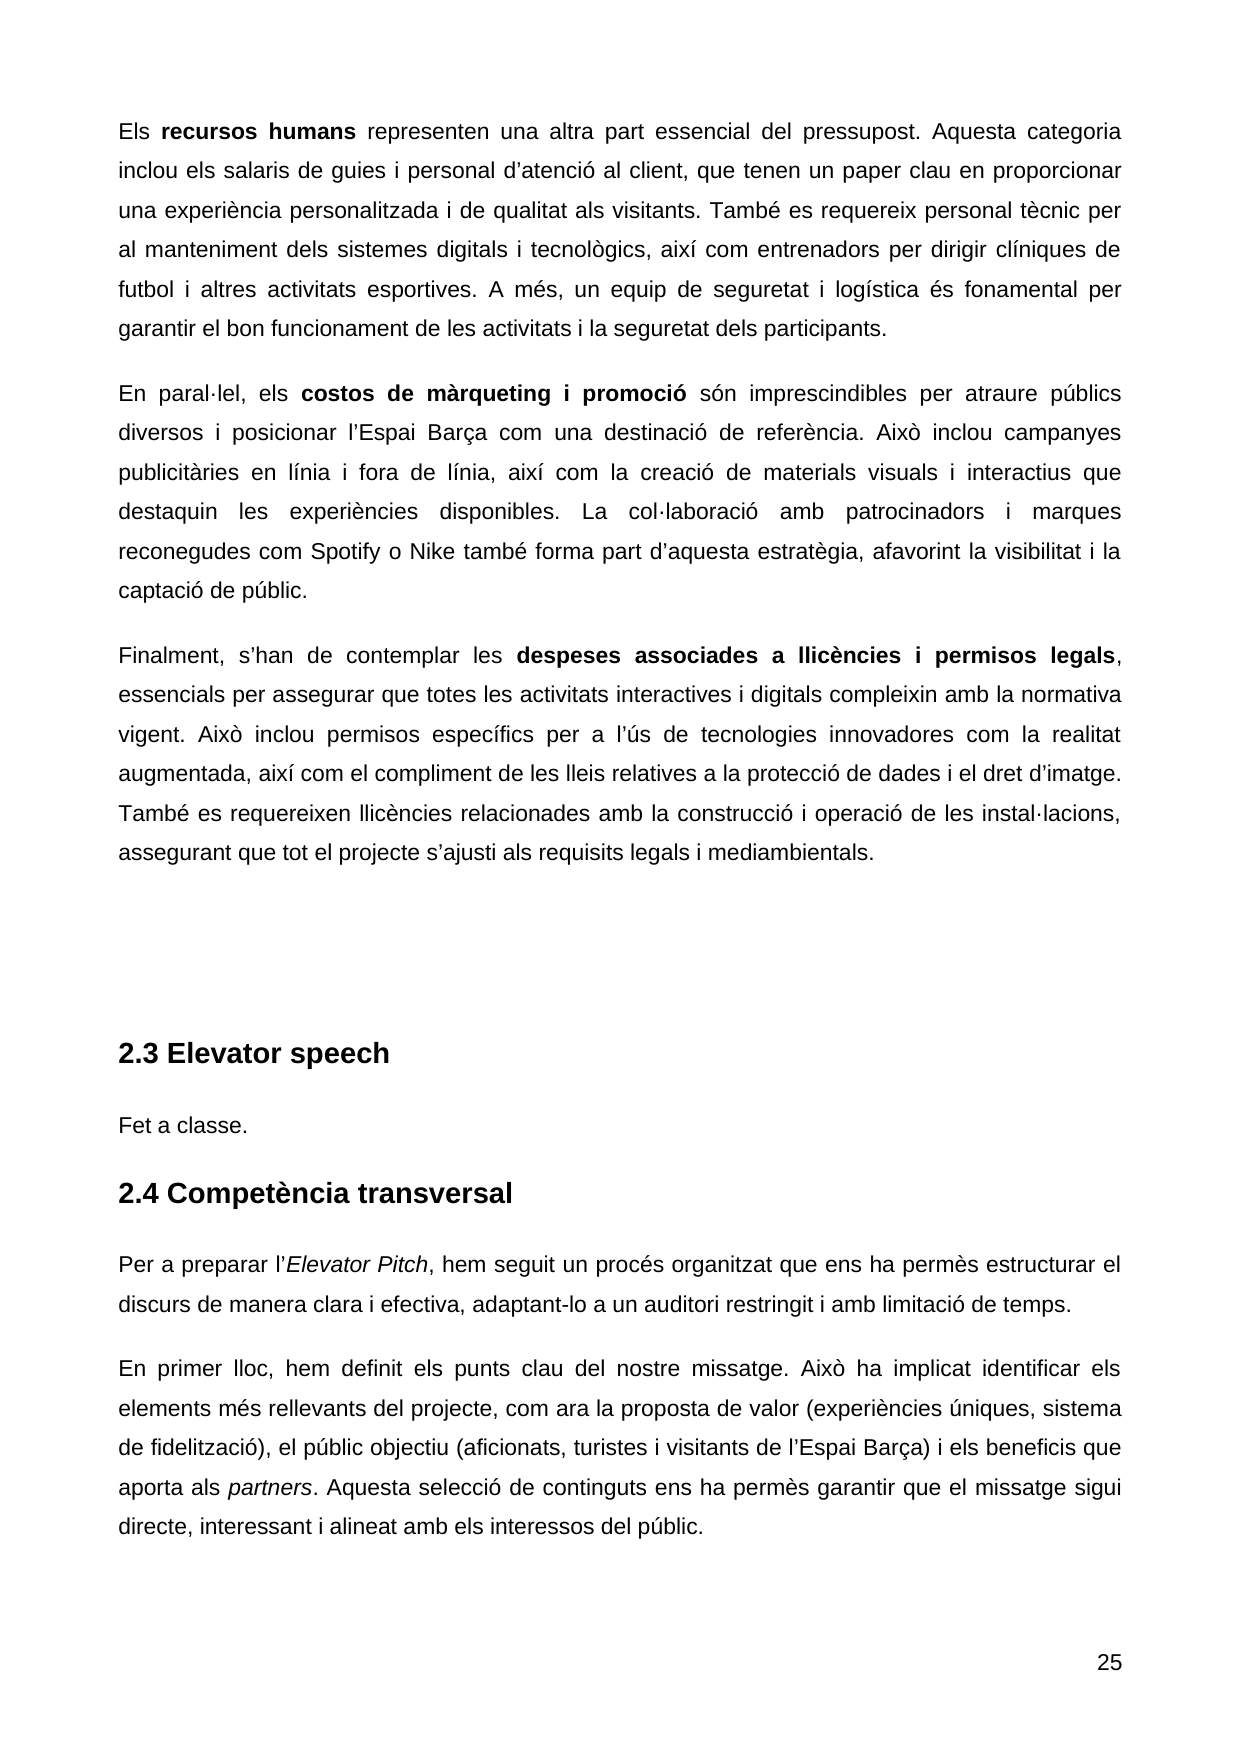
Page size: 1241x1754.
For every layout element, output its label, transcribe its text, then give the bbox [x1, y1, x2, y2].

text Per a preparar l’Elevator Pitch, hem seguit un procés organitzat que ens ha permès estructurar el discurs de manera clara i efectiva, adaptant-lo a un auditori restringit i amb limitació de temps. [118, 1251, 1122, 1317]
text Els recursos humans representen una altra part essencial del pressupost. Aquesta categoria inclou els salaris de guies i personal d’atenció al client, que tenen un paper clau en proporcionar una experiència personalitzada i de qualitat als visitants. També es requereix personal tècnic per al manteniment dels sistemes digitals i tecnològics, així com entrenadors per dirigir clíniques de futbol i altres activitats esportives. A més, un equip de seguretat i logística és fonamental per garantir el bon funcionament de les activitats i la seguretat dels participants. [118, 118, 1122, 342]
subtitle 2.3 Elevator speech [118, 1036, 1122, 1070]
text Fet a classe. [118, 1112, 1122, 1138]
text En primer lloc, hem definit els punts clau del nostre missatge. Això ha implicat identificar els elements més rellevants del projecte, com ara la proposta de valor (experiències úniques, sistema de fidelització), el públic objectiu (aficionats, turistes i visitants de l’Espai Barça) i els beneficis que aporta als partners. Aquesta selecció de continguts ens ha permès garantir que el missatge sigui directe, interessant i alineat amb els interessos del públic. [118, 1355, 1122, 1539]
text En paral·lel, els costos de màrqueting i promoció són imprescindibles per atraure públics diversos i posicionar l’Espai Barça com una destinació de referència. Això inclou campanyes publicitàries en línia i fora de línia, així com la creació de materials visuals i interactius que destaquin les experiències disponibles. La col·laboració amb patrocinadors i marques reconegudes com Spotify o Nike també forma part d’aquesta estratègia, afavorint la visibilitat i la captació de públic. [118, 380, 1122, 604]
subtitle 2.4 Competència transversal [118, 1176, 1122, 1209]
text Finalment, s’han de contemplar les despeses associades a llicències i permisos legals, essencials per assegurar que totes les activitats interactives i digitals compleixin amb la normativa vigent. Això inclou permisos específics per a l’ús de tecnologies innovadores com la realitat augmentada, així com el compliment de les lleis relatives a la protecció de dades i el dret d’imatge. També es requereixen llicències relacionades amb la construcció i operació de les instal·lacions, assegurant que tot el projecte s’ajusti als requisits legals i mediambientals. [118, 642, 1122, 866]
